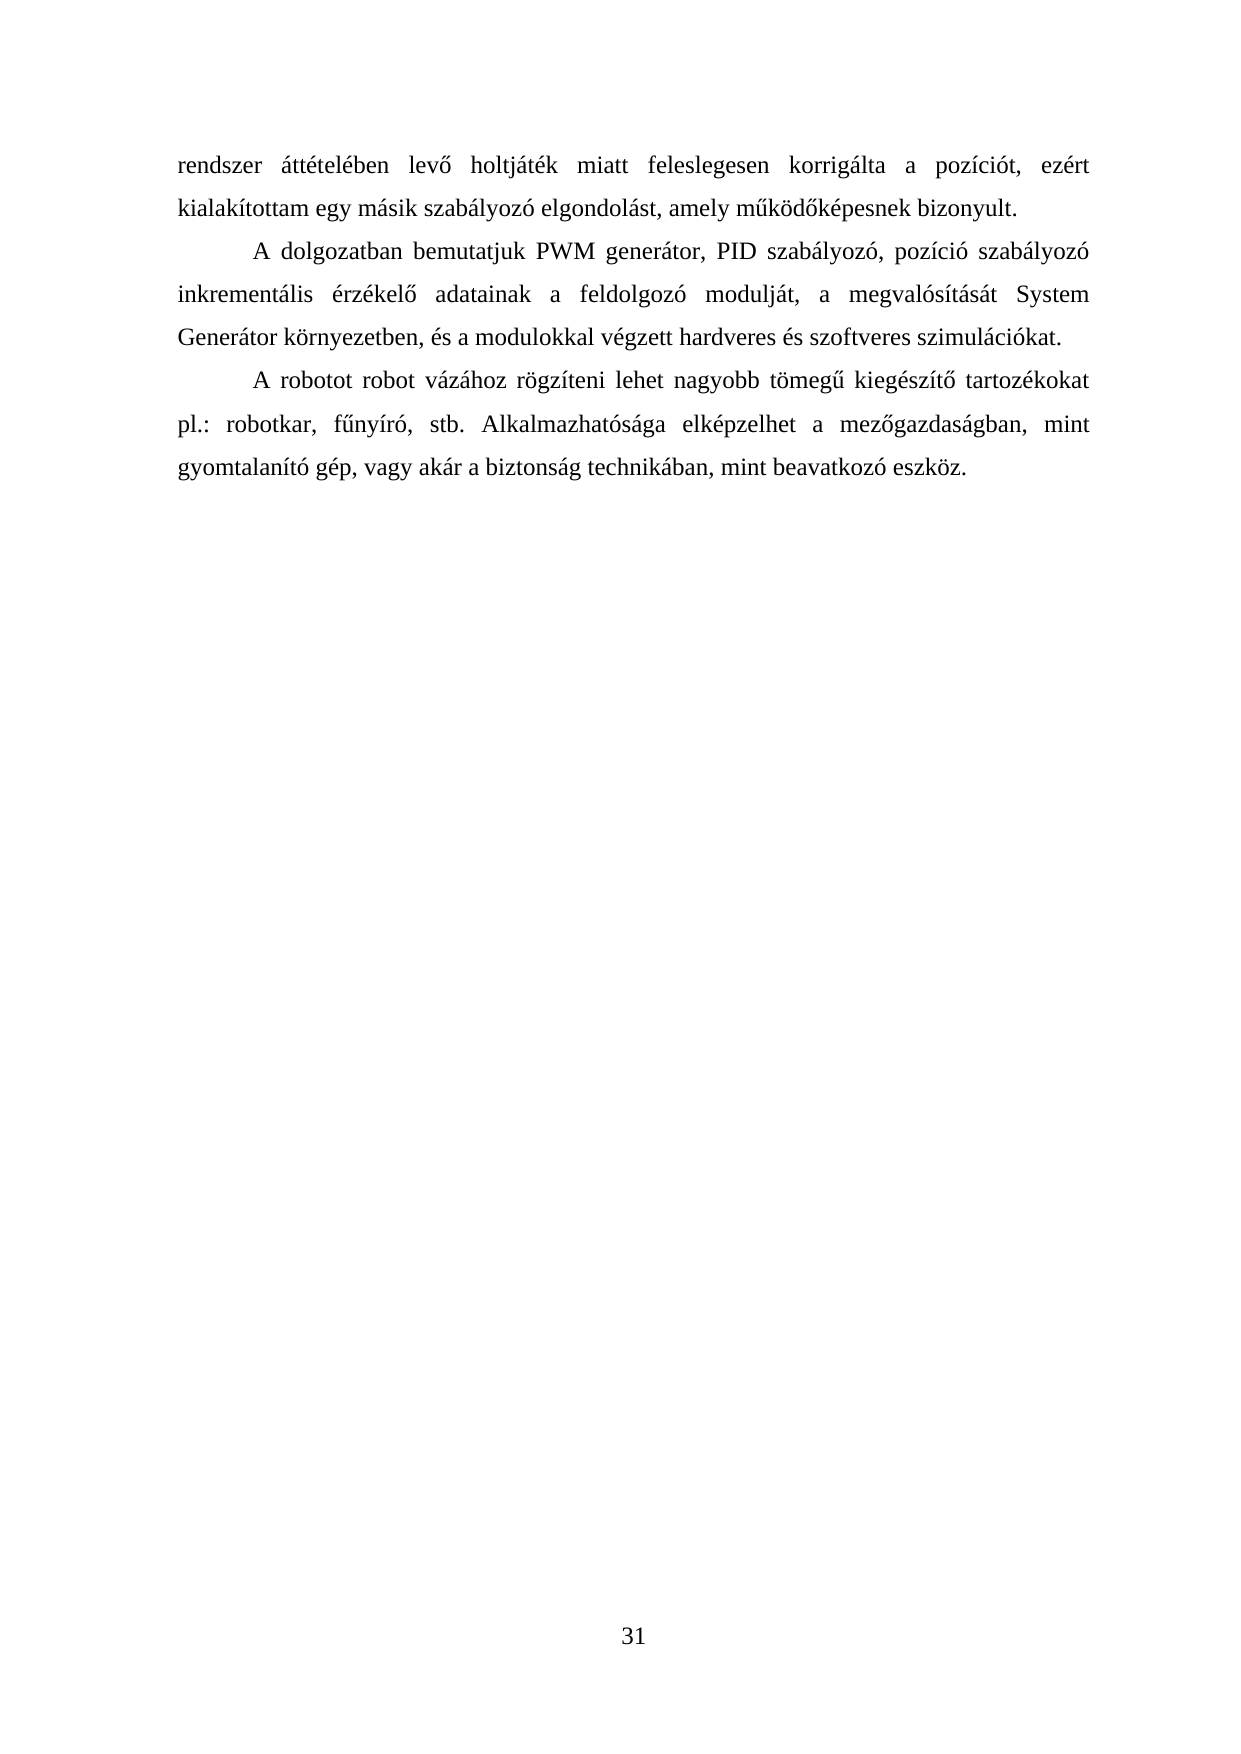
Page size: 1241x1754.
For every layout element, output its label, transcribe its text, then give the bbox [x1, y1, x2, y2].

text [177, 150, 1090, 222]
text A dolgozatban bemutatjuk PWM generátor, PID szabályozó, pozíció szabályozó inkrementális érzékelő adatainak a feldolgozó modulját, a megvalósítását System Generátor környezetben, és a modulokkal végzett hardveres és szoftveres szimulációkat. [177, 236, 1090, 351]
text A robotot robot vázához rögzíteni lehet nagyobb tömegű kiegészítő tartozékokat pl.: robotkar, fűnyíró, stb. Alkalmazhatósága elképzelhet a mezőgazdaságban, mint gyomtalanító gép, vagy akár a biztonság technikában, mint beavatkozó eszköz. [177, 366, 1090, 481]
